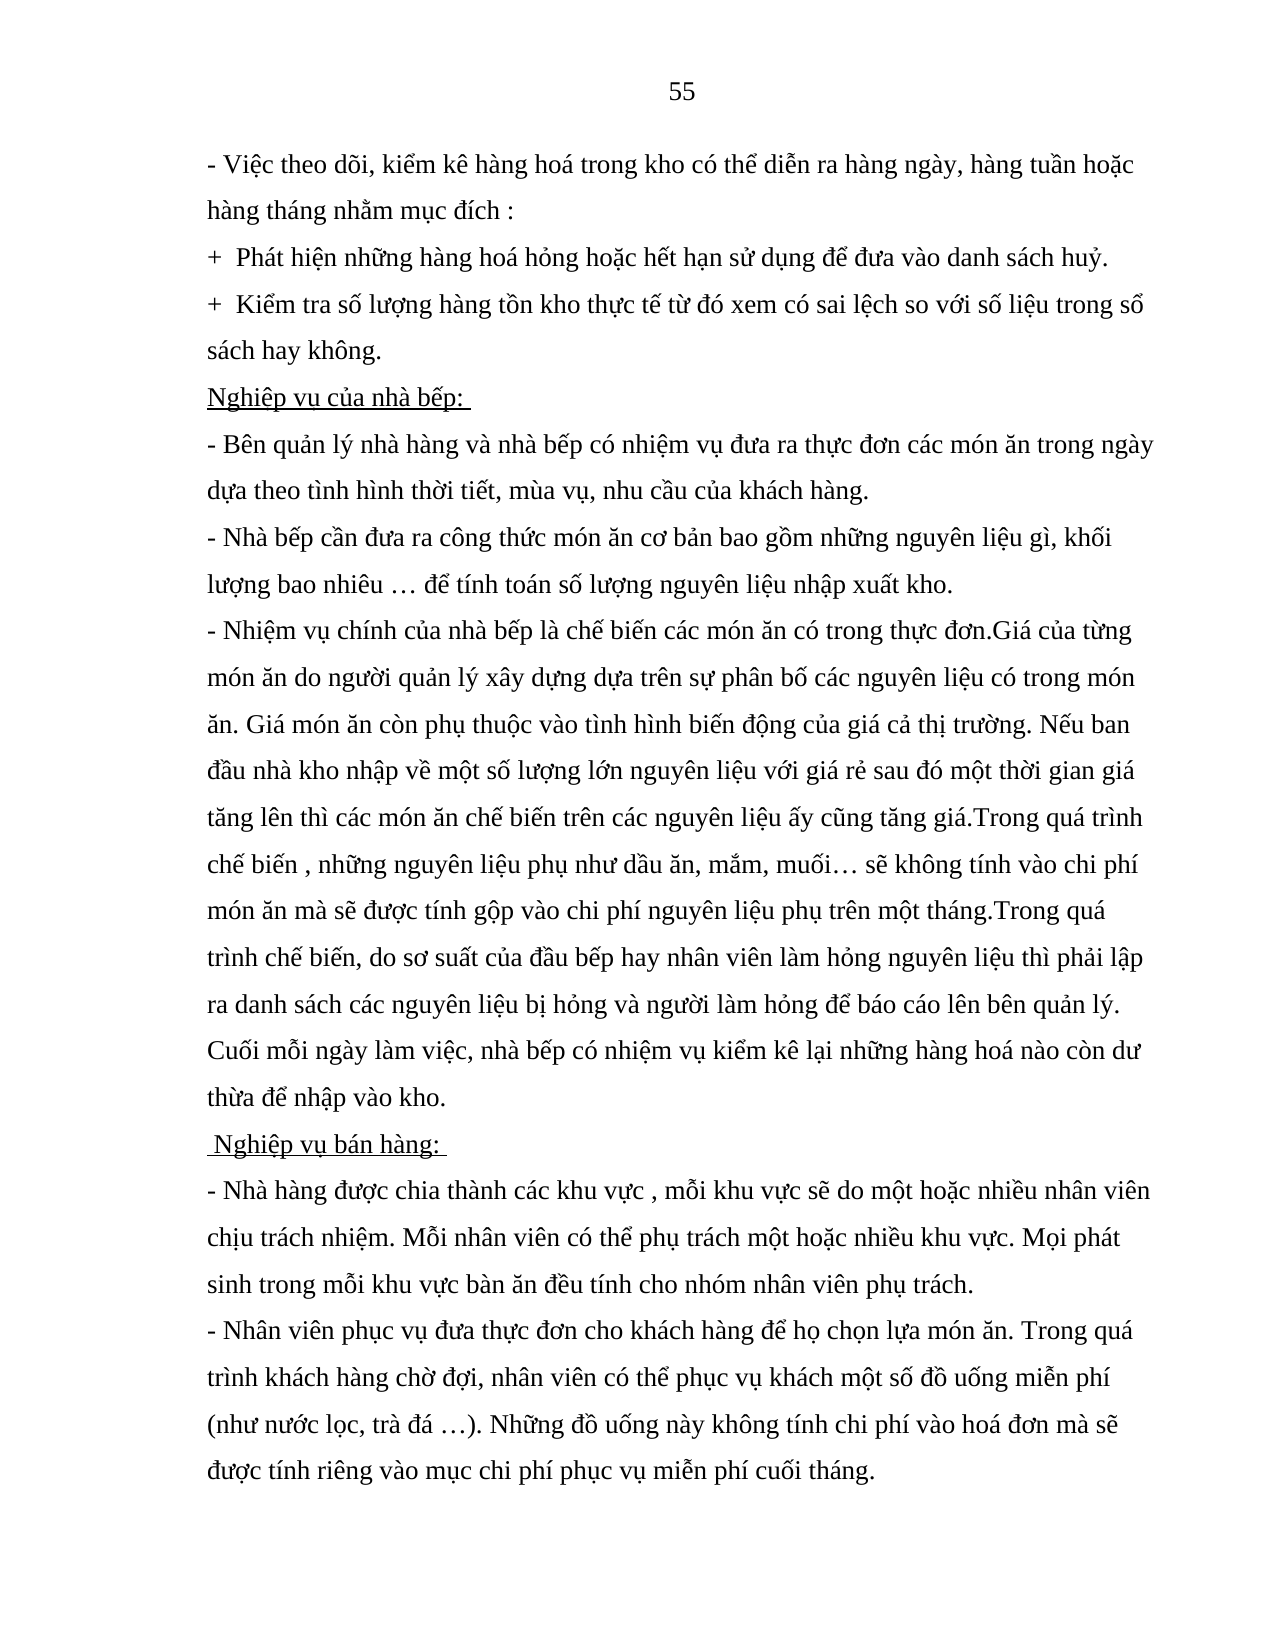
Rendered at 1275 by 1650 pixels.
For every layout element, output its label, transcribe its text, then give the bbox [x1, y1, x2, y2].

text - Việc theo dõi, kiểm kê hàng hoá trong kho có thể diễn ra hàng ngày, hàng tuần hoặc hàng tháng nhằm mục đích : [207, 148, 1157, 226]
text + Kiểm tra số lượng hàng tồn kho thực tế từ đó xem có sai lệch so với số liệu trong sổ sách hay không. [207, 288, 1157, 366]
text - Nhân viên phục vụ đưa thực đơn cho khách hàng để họ chọn lựa món ăn. Trong quá trình khách hàng chờ đợi, nhân viên có thể phục vụ khách một số đồ uống miễn phí (như nước lọc, trà đá …). Những đồ uống này không tính chi phí vào hoá đơn mà sẽ được tính riêng vào mục chi phí phục vụ miễn phí cuối tháng. [207, 1314, 1157, 1486]
text - Bên quản lý nhà hàng và nhà bếp có nhiệm vụ đưa ra thực đơn các món ăn trong ngày dựa theo tình hình thời tiết, mùa vụ, nhu cầu của khách hàng. [207, 428, 1157, 506]
text - Nhà hàng được chia thành các khu vực , mỗi khu vực sẽ do một hoặc nhiều nhân viên chịu trách nhiệm. Mỗi nhân viên có thể phụ trách một hoặc nhiều khu vực. Mọi phát sinh trong mỗi khu vực bàn ăn đều tính cho nhóm nhân viên phụ trách. [207, 1174, 1157, 1299]
text Nghiệp vụ bán hàng: [207, 1128, 1157, 1159]
text + Phát hiện những hàng hoá hỏng hoặc hết hạn sử dụng để đưa vào danh sách huỷ. [207, 241, 1157, 272]
text - Nhà bếp cần đưa ra công thức món ăn cơ bản bao gồm những nguyên liệu gì, khối lượng bao nhiêu … để tính toán số lượng nguyên liệu nhập xuất kho. [207, 521, 1157, 599]
text Nghiệp vụ của nhà bếp: [207, 381, 1157, 412]
text - Nhiệm vụ chính của nhà bếp là chế biến các món ăn có trong thực đơn.Giá của từng món ăn do người quản lý xây dựng dựa trên sự phân bố các nguyên liệu có trong món ăn. Giá món ăn còn phụ thuộc vào tình hình biến động của giá cả thị trường. Nếu ban đầu nhà kho nhập về một số lượng lớn nguyên liệu với giá rẻ sau đó một thời gian giá tăng lên thì các món ăn chế biến trên các nguyên liệu ấy cũng tăng giá.Trong quá trình chế biến , những nguyên liệu phụ như dầu ăn, mắm, muối… sẽ không tính vào chi phí món ăn mà sẽ được tính gộp vào chi phí nguyên liệu phụ trên một tháng.Trong quá trình chế biến, do sơ suất của đầu bếp hay nhân viên làm hỏng nguyên liệu thì phải lập ra danh sách các nguyên liệu bị hỏng và người làm hỏng để báo cáo lên bên quản lý. Cuối mỗi ngày làm việc, nhà bếp có nhiệm vụ kiểm kê lại những hàng hoá nào còn dư thừa để nhập vào kho. [207, 614, 1157, 1112]
